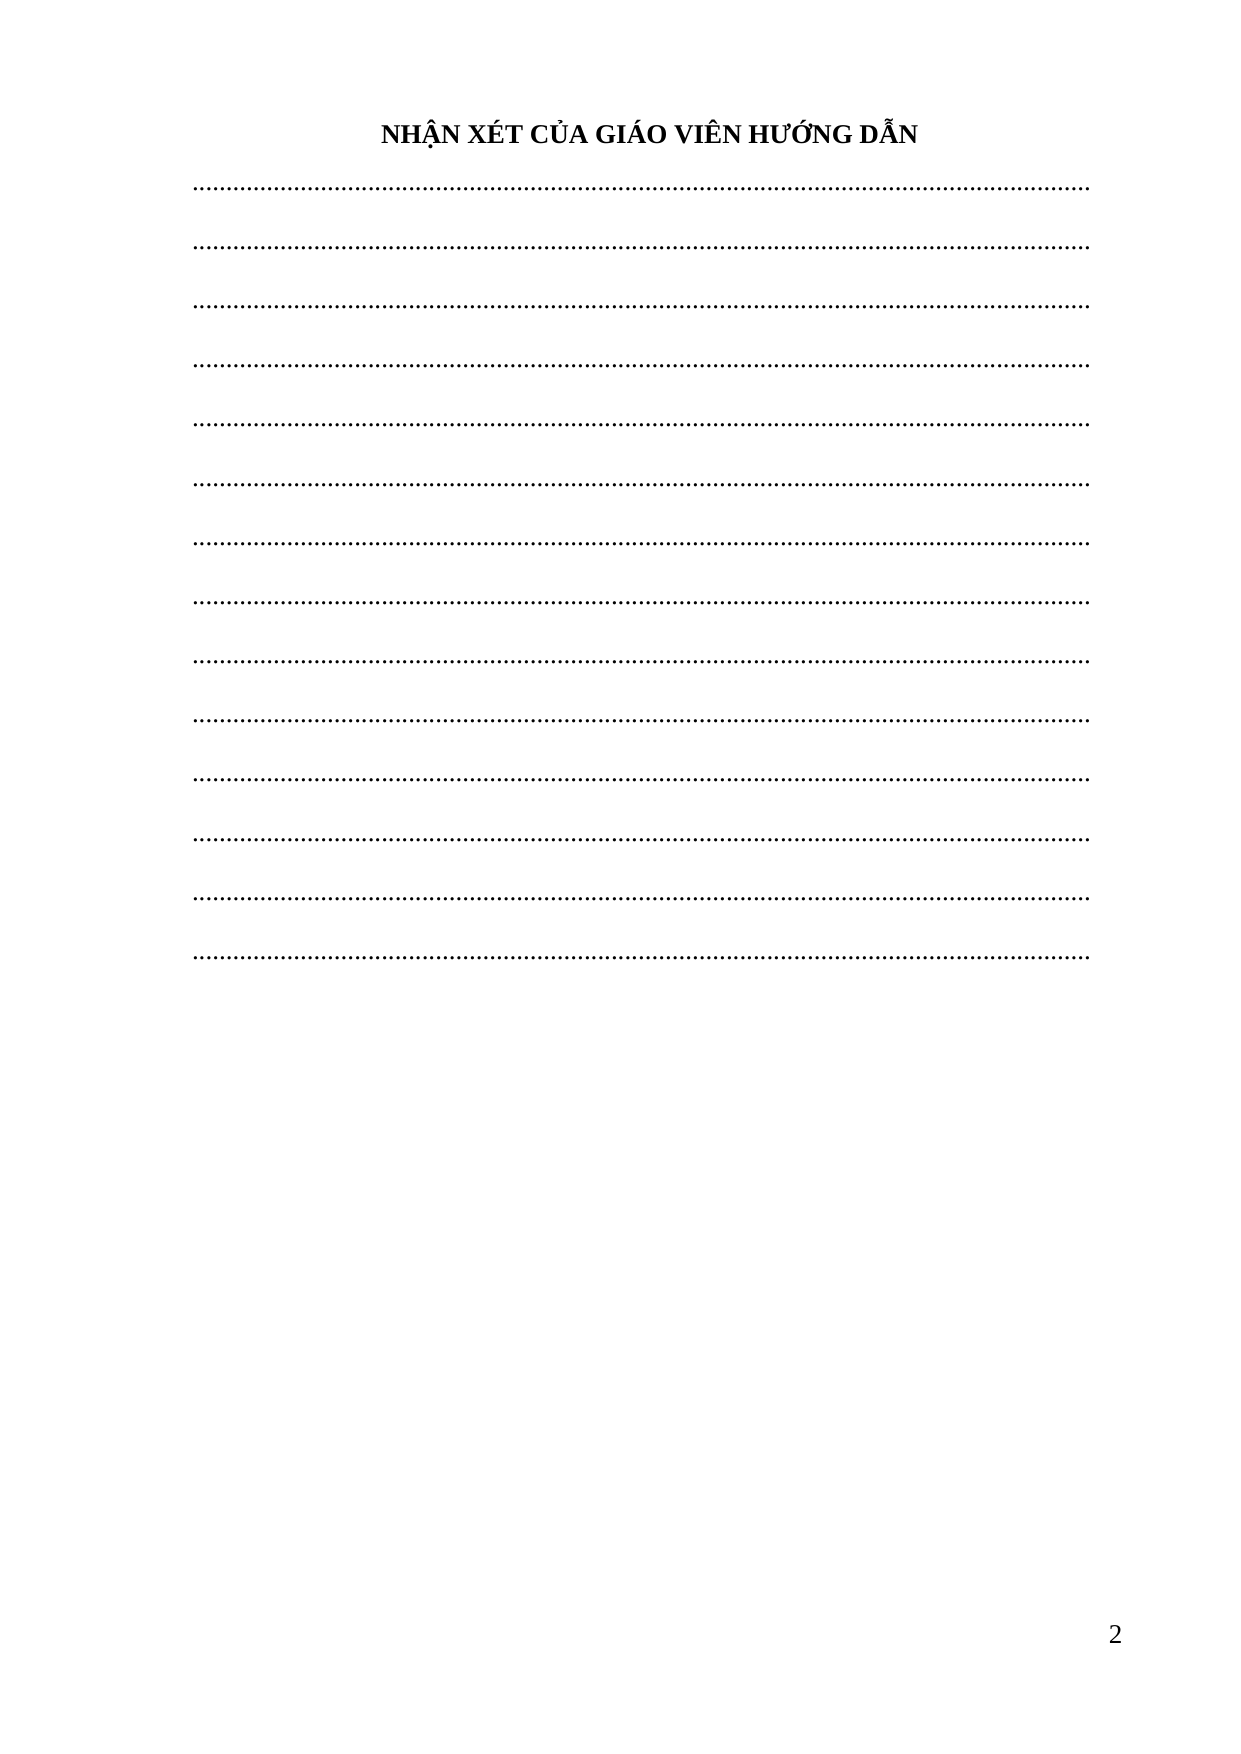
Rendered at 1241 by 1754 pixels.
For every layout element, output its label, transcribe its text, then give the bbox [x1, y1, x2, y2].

text NHẬN XÉT CỦA GIÁO VIÊN HƯỚNG DẪN [177, 118, 1122, 149]
